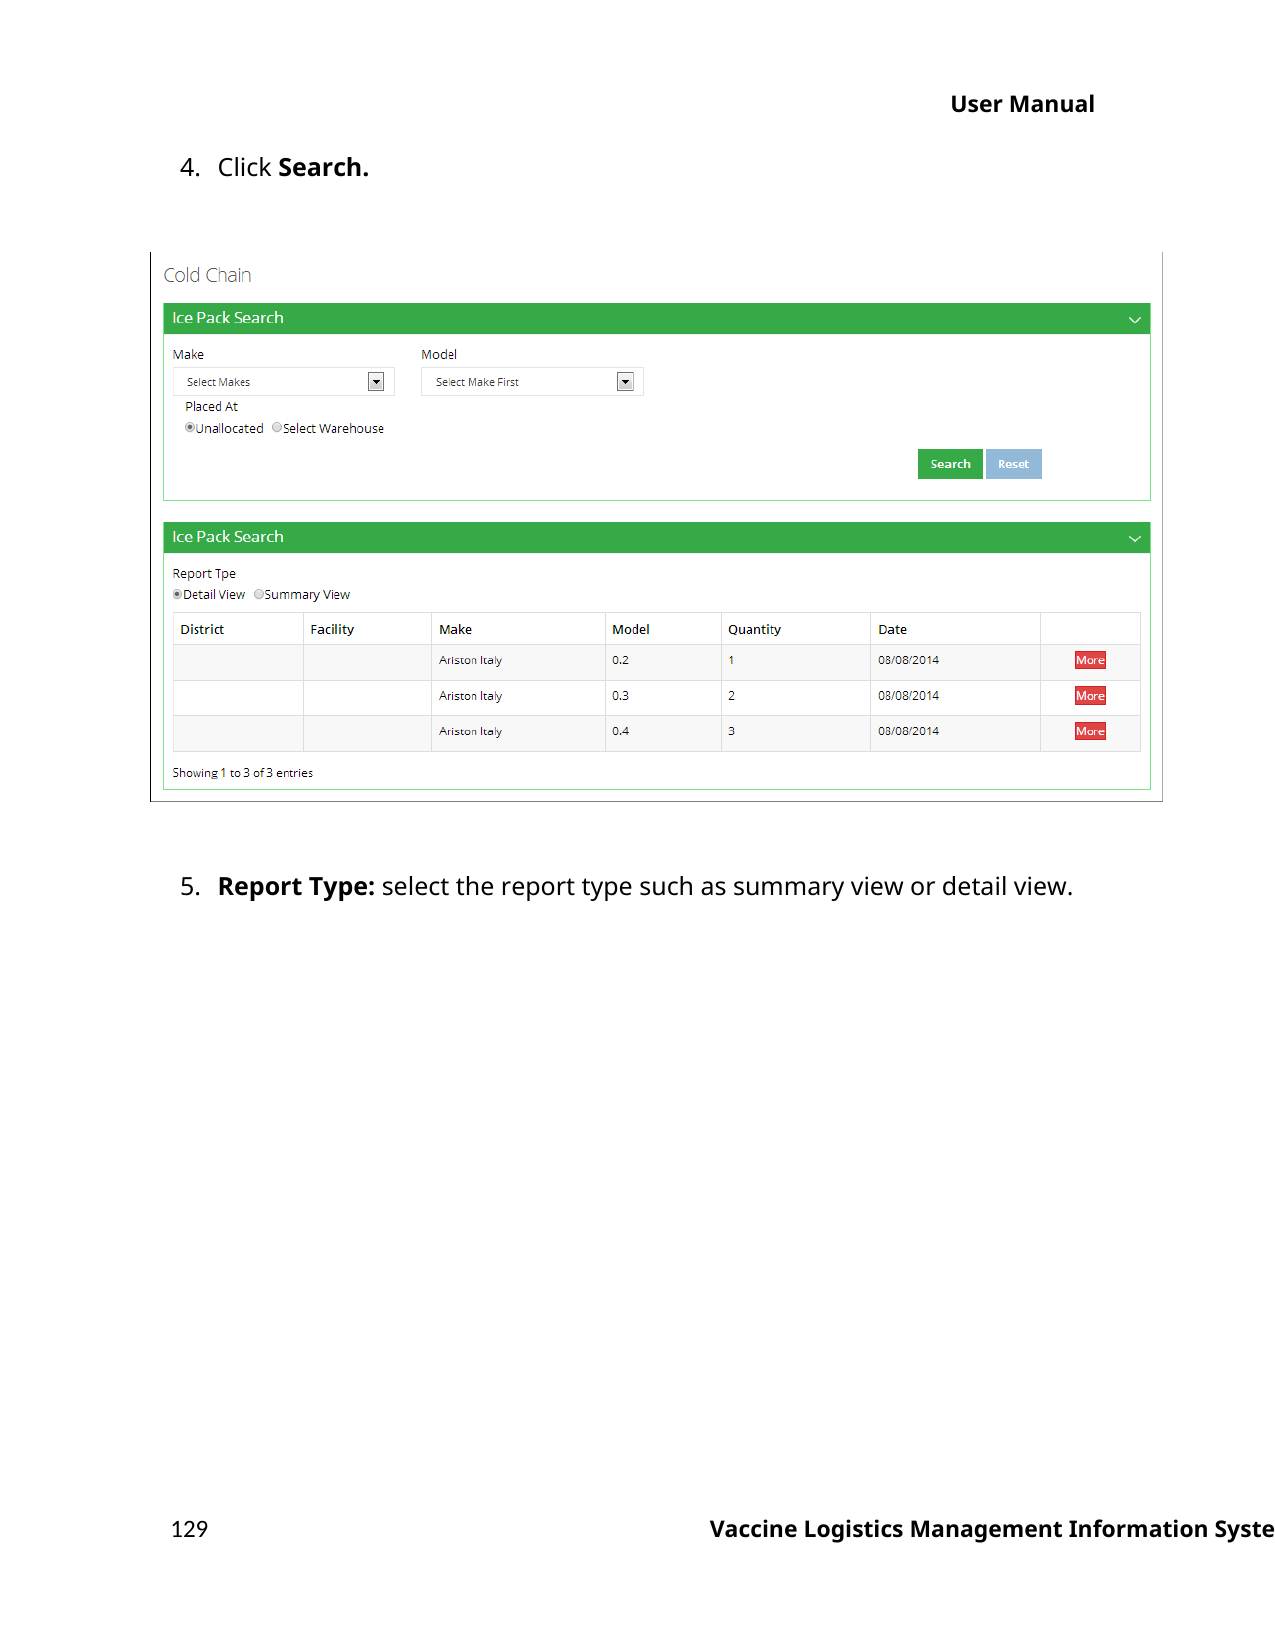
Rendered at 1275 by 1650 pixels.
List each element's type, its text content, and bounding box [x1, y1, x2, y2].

picture [150, 252, 1163, 802]
list Click Search. [180, 150, 1125, 184]
list Report Type: select the report type such as summary view or detail view. [180, 868, 1125, 902]
